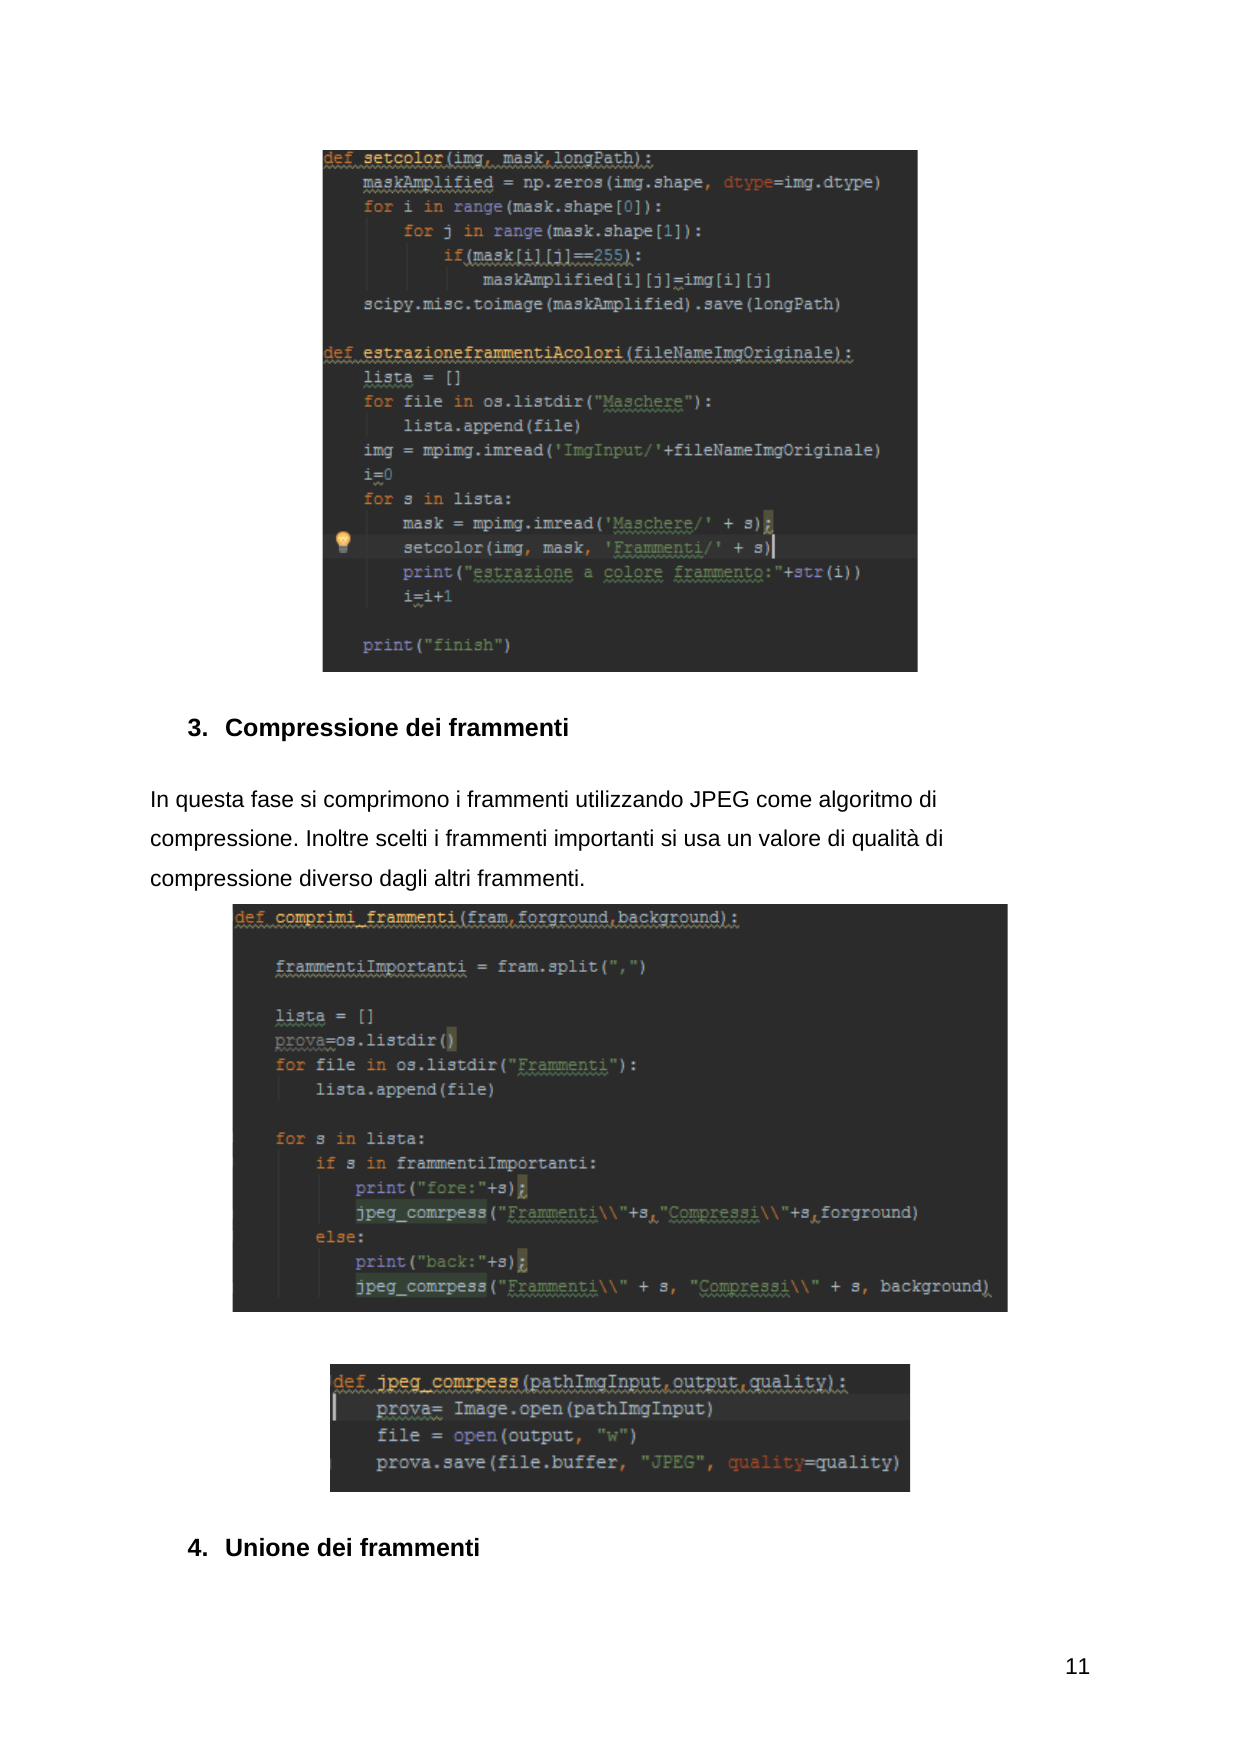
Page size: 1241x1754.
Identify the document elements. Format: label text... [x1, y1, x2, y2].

list Unione dei frammenti [187, 1533, 1090, 1562]
picture [232, 904, 1008, 1312]
picture [322, 150, 918, 672]
picture [330, 1364, 911, 1492]
list Compressione dei frammenti [187, 713, 1090, 742]
text In questa fase si comprimono i frammenti utilizzando JPEG come algoritmo di compressione. Inoltre scelti i frammenti importanti si usa un valore di qualità di compressione diverso dagli altri frammenti. [150, 786, 1090, 891]
